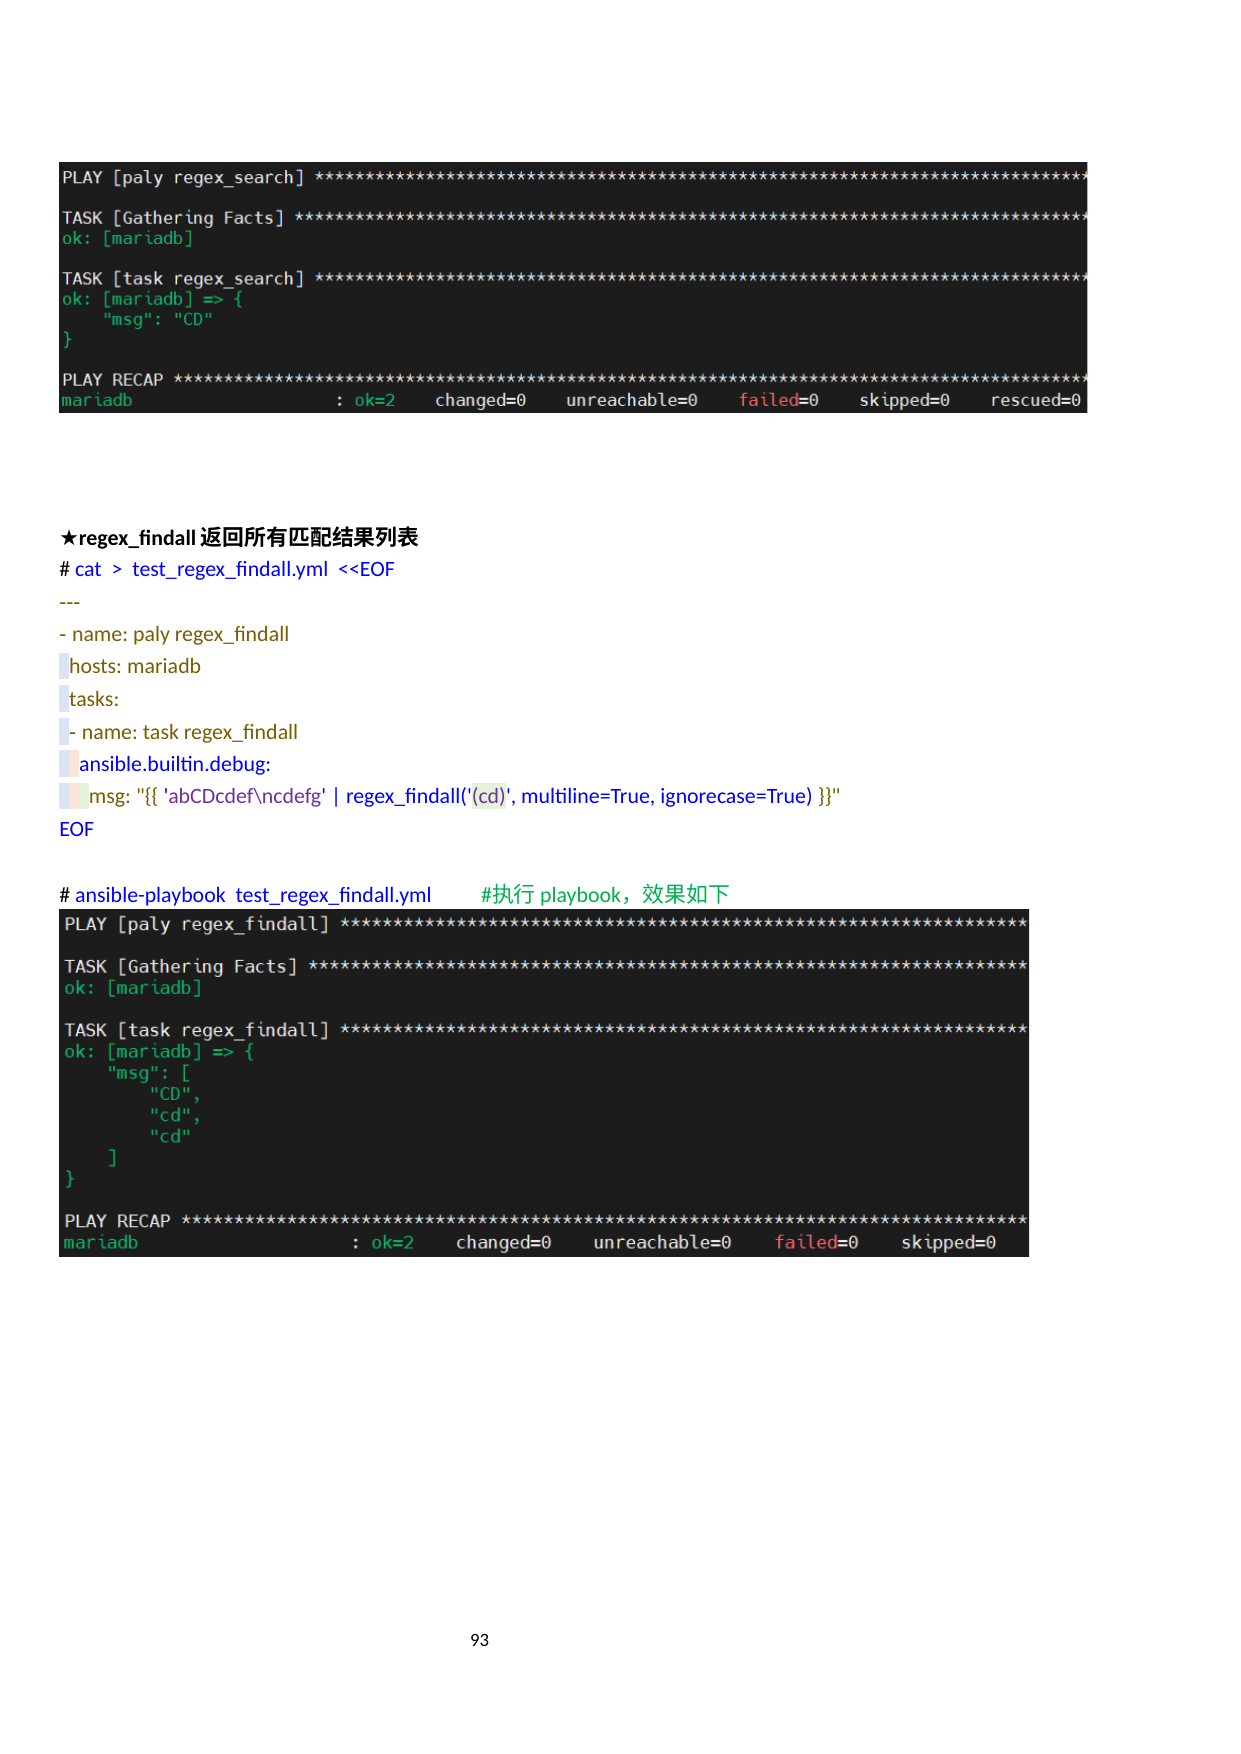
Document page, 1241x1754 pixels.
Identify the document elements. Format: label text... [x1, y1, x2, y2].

text hosts: mariadb [59, 649, 1181, 682]
text --- [59, 584, 1181, 617]
text EOF [59, 812, 1181, 844]
text - name: paly regex_findall [59, 617, 1181, 649]
text tasks: [59, 682, 1181, 714]
picture [59, 909, 1030, 1257]
text - name: task regex_findall [59, 714, 1181, 747]
text ★regex_findall返回所有匹配结果列表 [59, 519, 1181, 552]
text # ansible-playbook test_regex_findall.yml #执行playbook，效果如下 [59, 877, 1181, 909]
text # cat > test_regex_findall.yml <<EOF [59, 552, 1181, 584]
text ansible.builtin.debug: [59, 747, 1181, 779]
text msg: "{{ 'abCDcdef\ncdefg' | regex_findall('(cd)', multiline=True, ignorecase=True) }}" [59, 779, 1181, 812]
picture [59, 162, 1088, 413]
